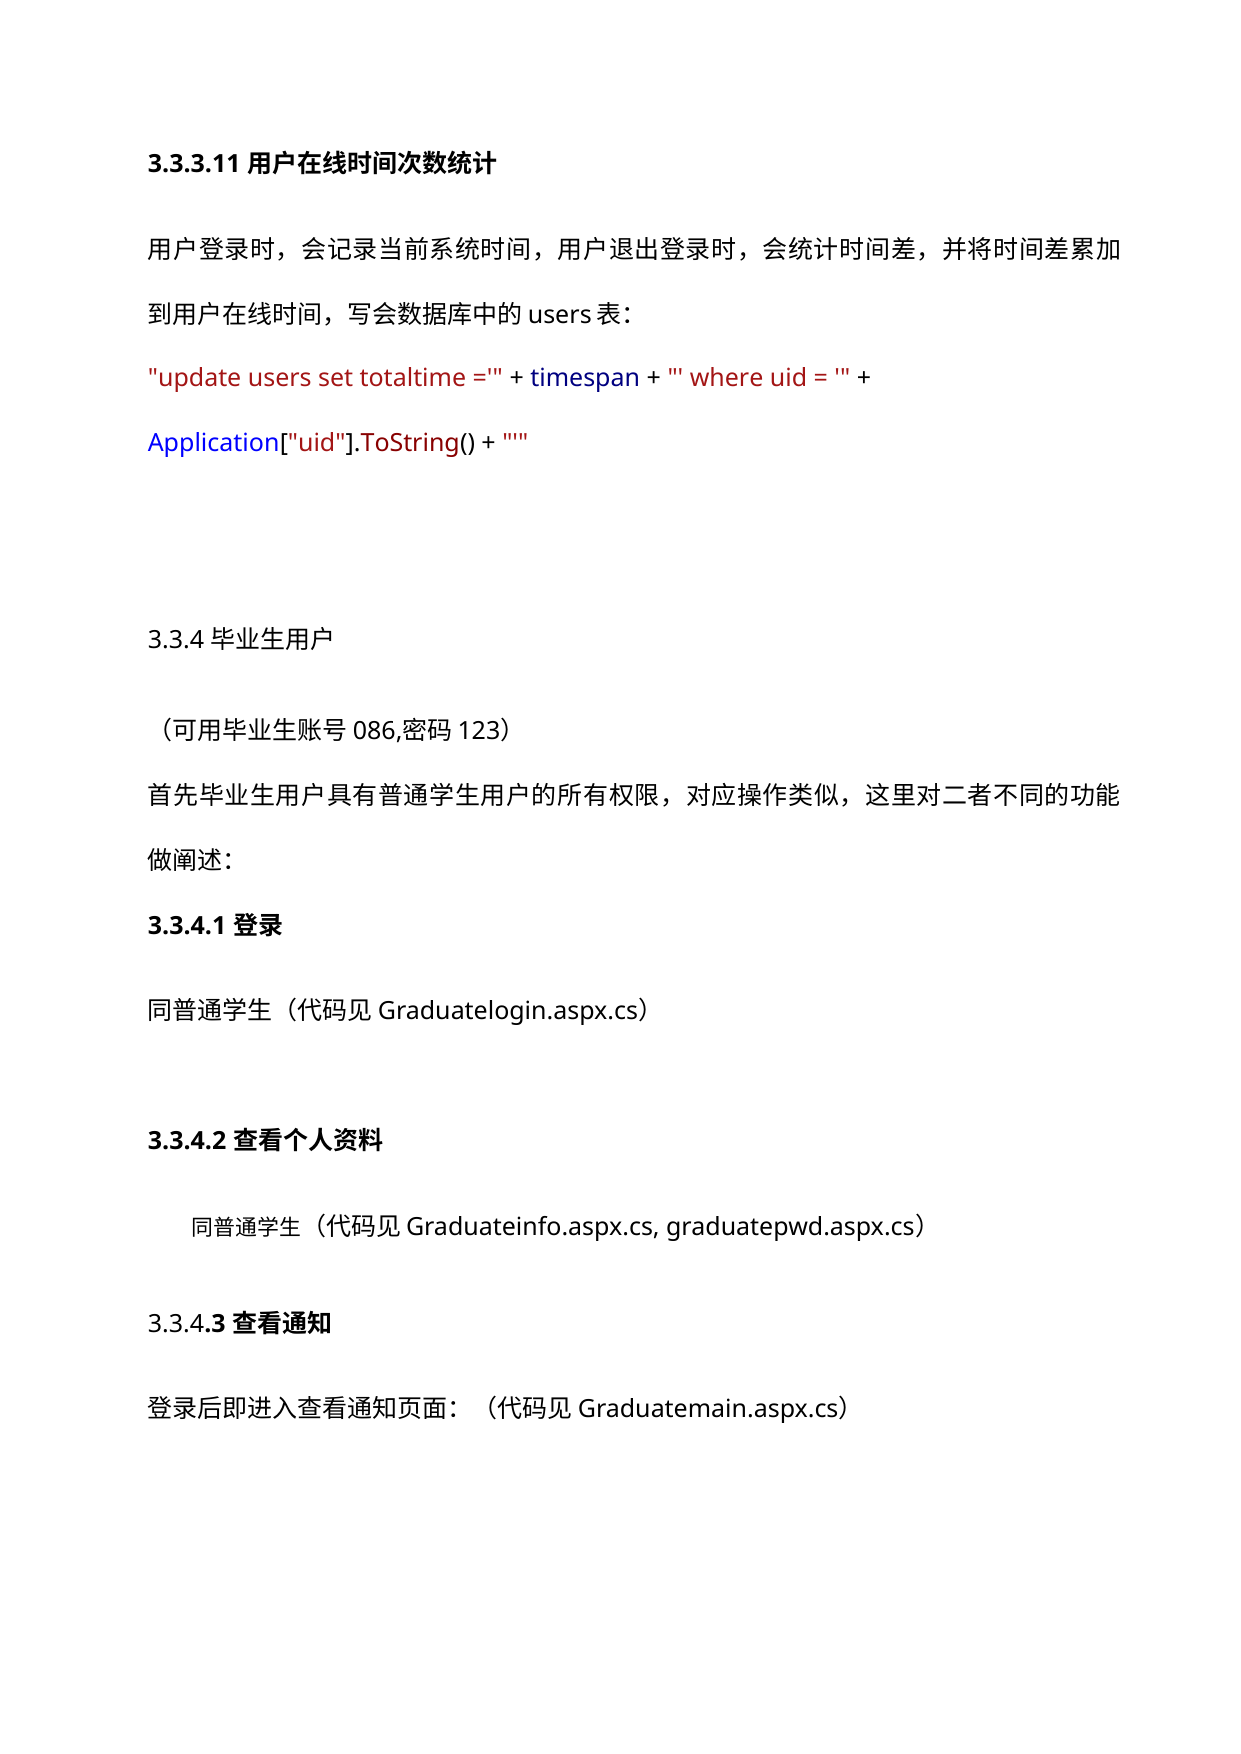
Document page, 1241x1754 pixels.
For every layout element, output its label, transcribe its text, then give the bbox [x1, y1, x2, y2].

subtitle 3.3.4 毕业生用户 [148, 605, 1122, 670]
subtitle 3.3.3.11 用户在线时间次数统计 [148, 129, 1122, 194]
text 登录后即进入查看通知页面：（代码见Graduatemain.aspx.cs） [148, 1374, 1122, 1439]
text 首先毕业生用户具有普通学生用户的所有权限，对应操作类似，这里对二者不同的功能做阐述： [148, 761, 1122, 891]
text 同普通学生（代码见Graduatelogin.aspx.cs） [148, 976, 1122, 1041]
subtitle 3.3.4.2 查看个人资料 [148, 1106, 1122, 1171]
text （可用毕业生账号086,密码123） [148, 696, 1122, 761]
subtitle 3.3.4.1 登录 [148, 891, 1122, 956]
text 用户登录时，会记录当前系统时间，用户退出登录时，会统计时间差，并将时间差累加到用户在线时间，写会数据库中的users表： [148, 215, 1122, 345]
text "update users set totaltime ='" + timespan + "' where uid = '" + Application["uid"].ToString() + "'" [148, 345, 1122, 475]
text 同普通学生（代码见Graduateinfo.aspx.cs, graduatepwd.aspx.cs） [148, 1192, 1122, 1257]
subtitle 3.3.4.3 查看通知 [148, 1289, 1122, 1354]
